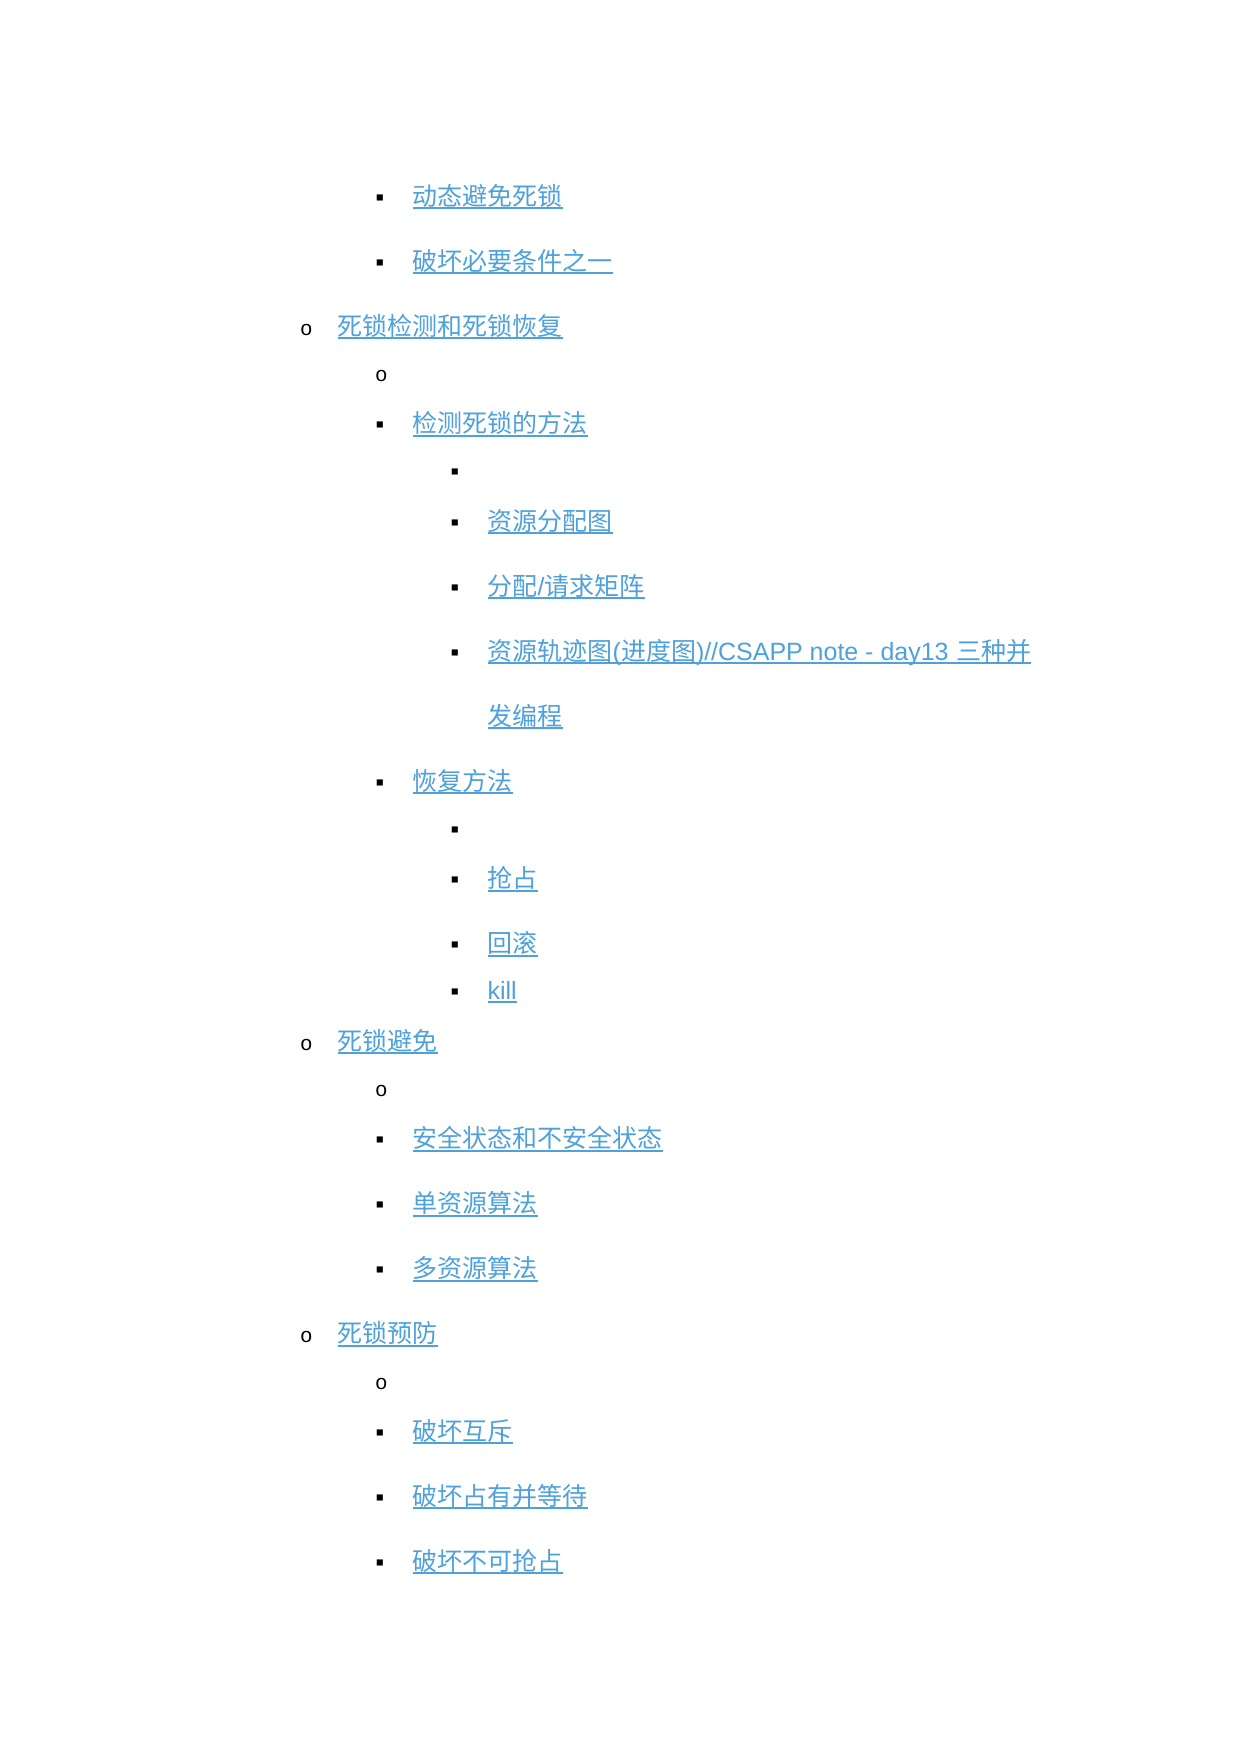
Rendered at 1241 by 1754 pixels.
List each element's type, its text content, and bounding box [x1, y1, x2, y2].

list 破坏占有并等待 [375, 1462, 1053, 1527]
list 分配/请求矩阵 [450, 552, 1053, 617]
list 破坏不可抢占 [375, 1527, 1053, 1592]
list 单资源算法 [375, 1169, 1053, 1234]
list 动态避免死锁 [375, 162, 1053, 227]
list 抢占 [450, 844, 1053, 909]
list 资源轨迹图(进度图)//CSAPP note - day13 三种并发编程 [450, 617, 1053, 747]
list 死锁避免 [300, 1007, 1053, 1072]
list 死锁预防 [300, 1299, 1053, 1364]
list 破坏互斥 [375, 1397, 1053, 1462]
list 安全状态和不安全状态 [375, 1104, 1053, 1169]
list 检测死锁的方法 [375, 389, 1053, 454]
list 死锁检测和死锁恢复 [300, 292, 1053, 357]
list 多资源算法 [375, 1234, 1053, 1299]
list 破坏必要条件之一 [375, 227, 1053, 292]
list 资源分配图 [450, 487, 1053, 552]
list 恢复方法 [375, 747, 1053, 812]
list kill [450, 974, 1053, 1007]
list 回滚 [450, 909, 1053, 974]
